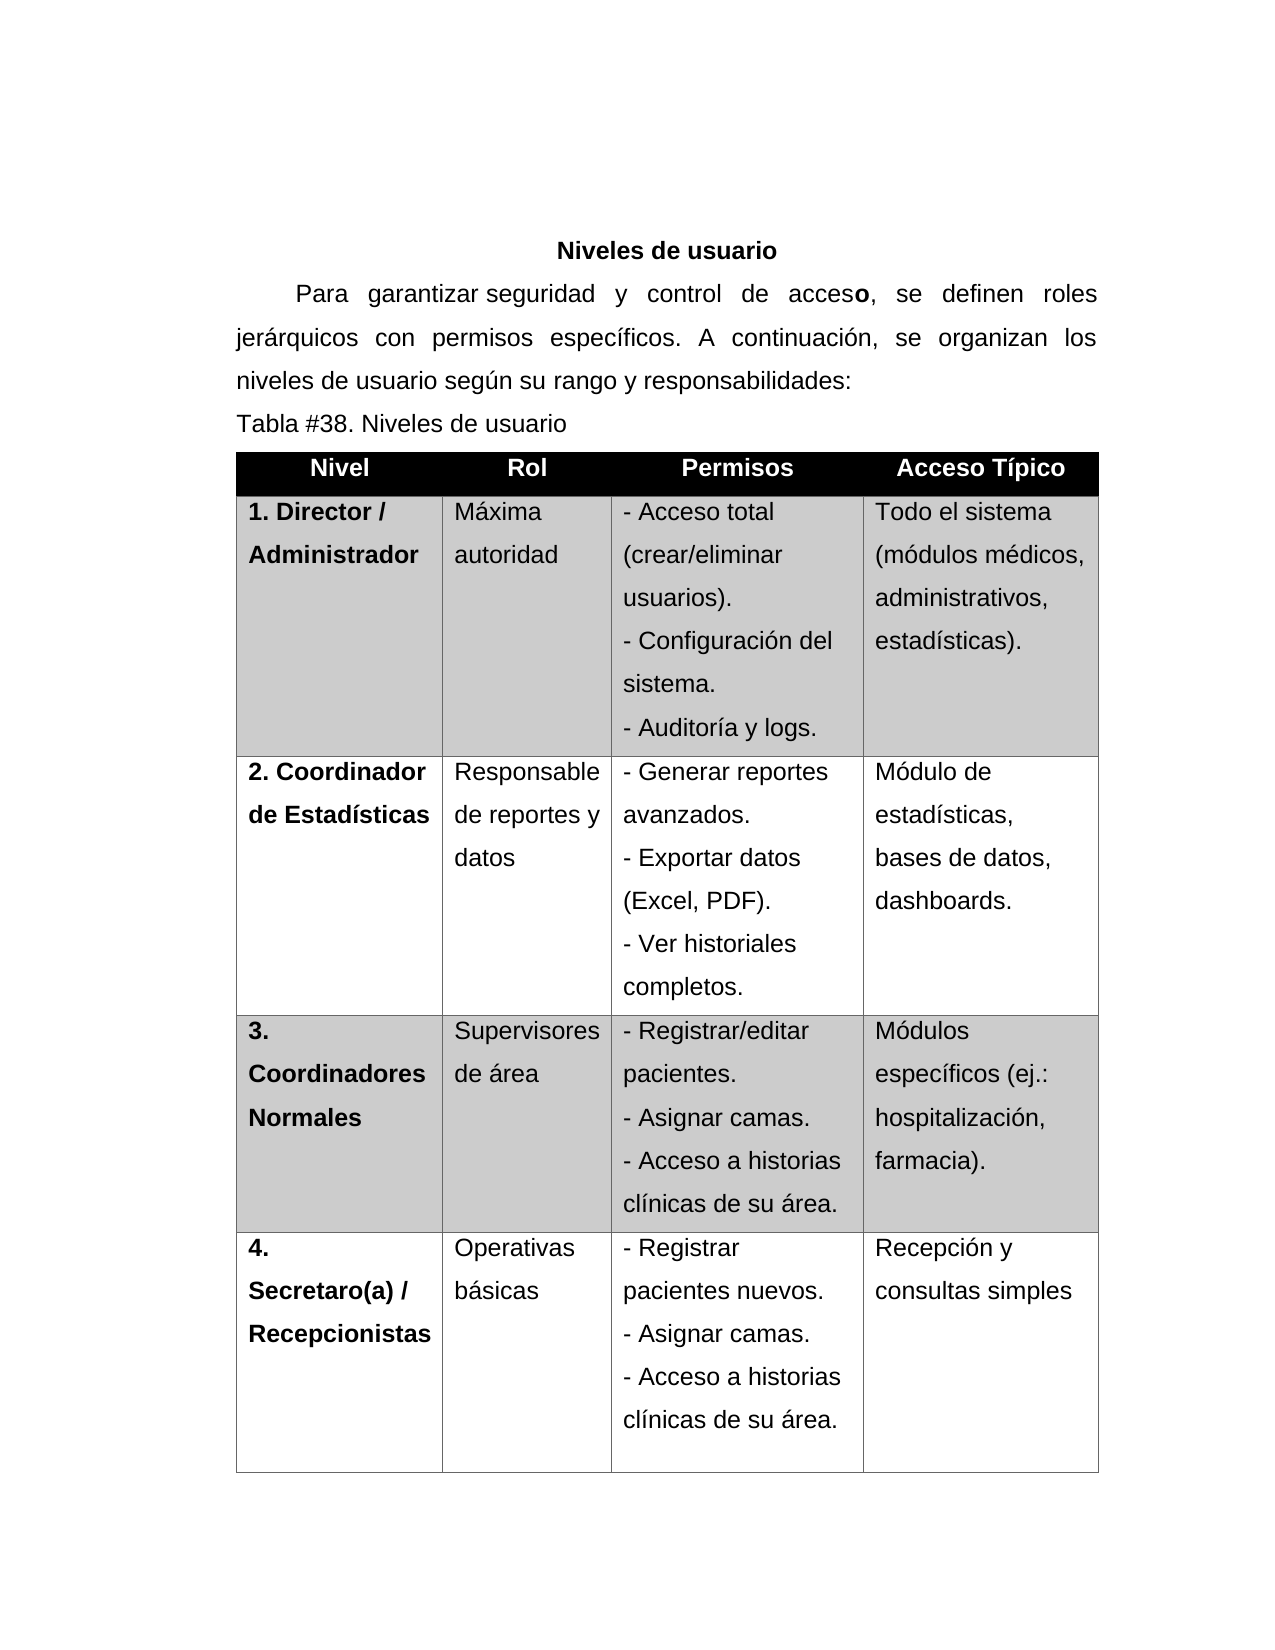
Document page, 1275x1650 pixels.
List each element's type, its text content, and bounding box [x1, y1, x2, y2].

table_cell Módulo de estadísticas, bases de datos, dashboards. [864, 757, 1098, 1015]
table_cell Todo el sistema (módulos médicos, administrativos, estadísticas). [864, 497, 1098, 756]
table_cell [864, 1233, 1098, 1472]
table_cell Supervisores de área [443, 1016, 611, 1232]
table_cell 3. Coordinadores Normales [237, 1016, 442, 1232]
table_cell - Registrar/editar pacientes. - Asignar camas. - Acceso a historias clínicas de su área. [612, 1016, 863, 1232]
text Para garantizar seguridad y control de acceso, se definen roles jerárquicos con permisos específicos. A continuación, se organizan los niveles de usuario según su rango y responsabilidades: [236, 279, 1098, 394]
subtitle Niveles de usuario [236, 236, 1098, 265]
table_cell Módulos específicos (ej.: hospitalización, farmacia). [864, 1016, 1098, 1232]
table_cell 2. Coordinador de Estadísticas [237, 757, 442, 1015]
table_cell - Acceso total (crear/eliminar usuarios). - Configuración del sistema. - Auditoría y logs. [612, 497, 863, 756]
table_header Permisos [612, 453, 863, 496]
table_cell Responsable de reportes y datos [443, 757, 611, 1015]
table_header Acceso Típico [864, 453, 1098, 496]
table_cell Máxima autoridad [443, 497, 611, 756]
table_cell - Generar reportes avanzados. - Exportar datos (Excel, PDF). - Ver historiales completos. [612, 757, 863, 1015]
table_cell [612, 1233, 863, 1472]
table_header Nivel [237, 453, 442, 496]
table_cell Operativas básicas [443, 1233, 611, 1472]
table_header Rol [443, 453, 611, 496]
table_cell 1. Director / Administrador [237, 497, 442, 756]
text Tabla #38. Niveles de usuario [236, 409, 1098, 437]
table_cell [237, 1233, 442, 1472]
